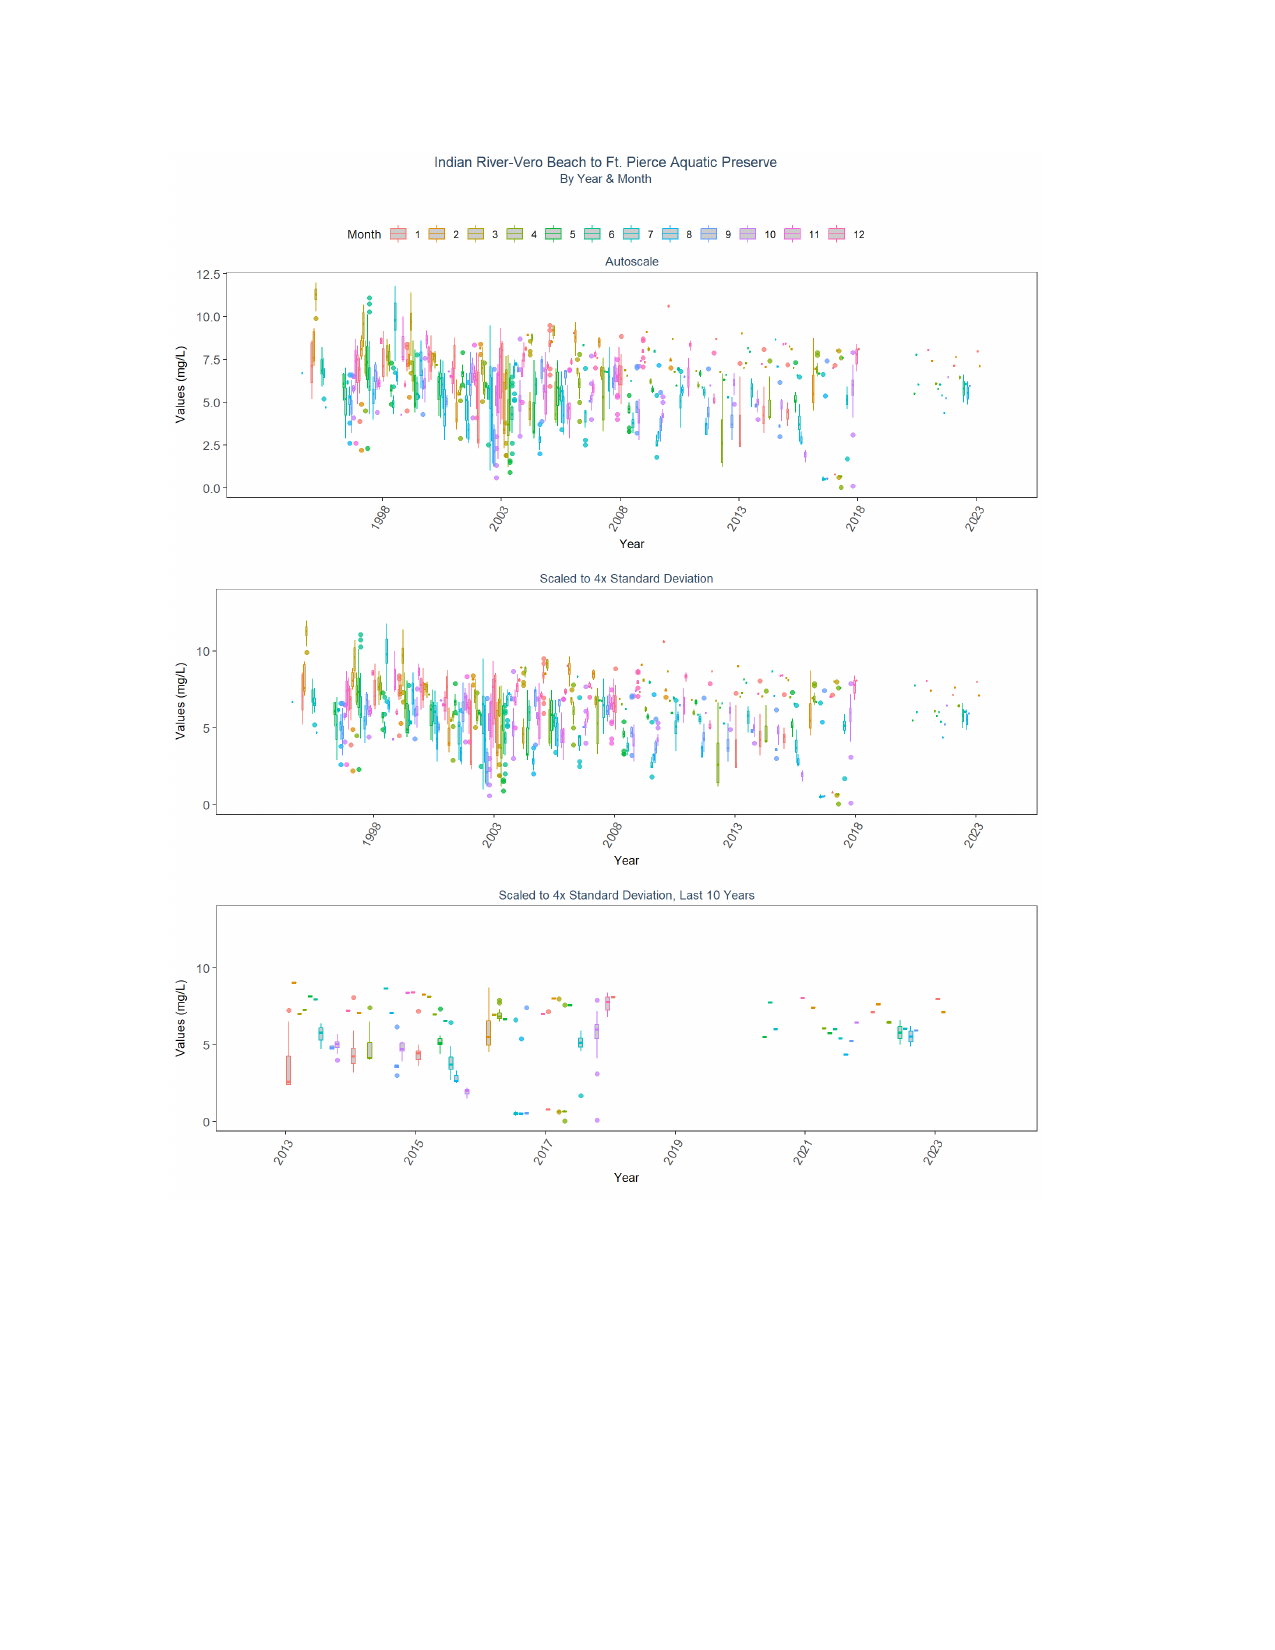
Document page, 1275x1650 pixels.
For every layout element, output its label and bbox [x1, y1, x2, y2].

picture [168, 150, 1044, 1200]
